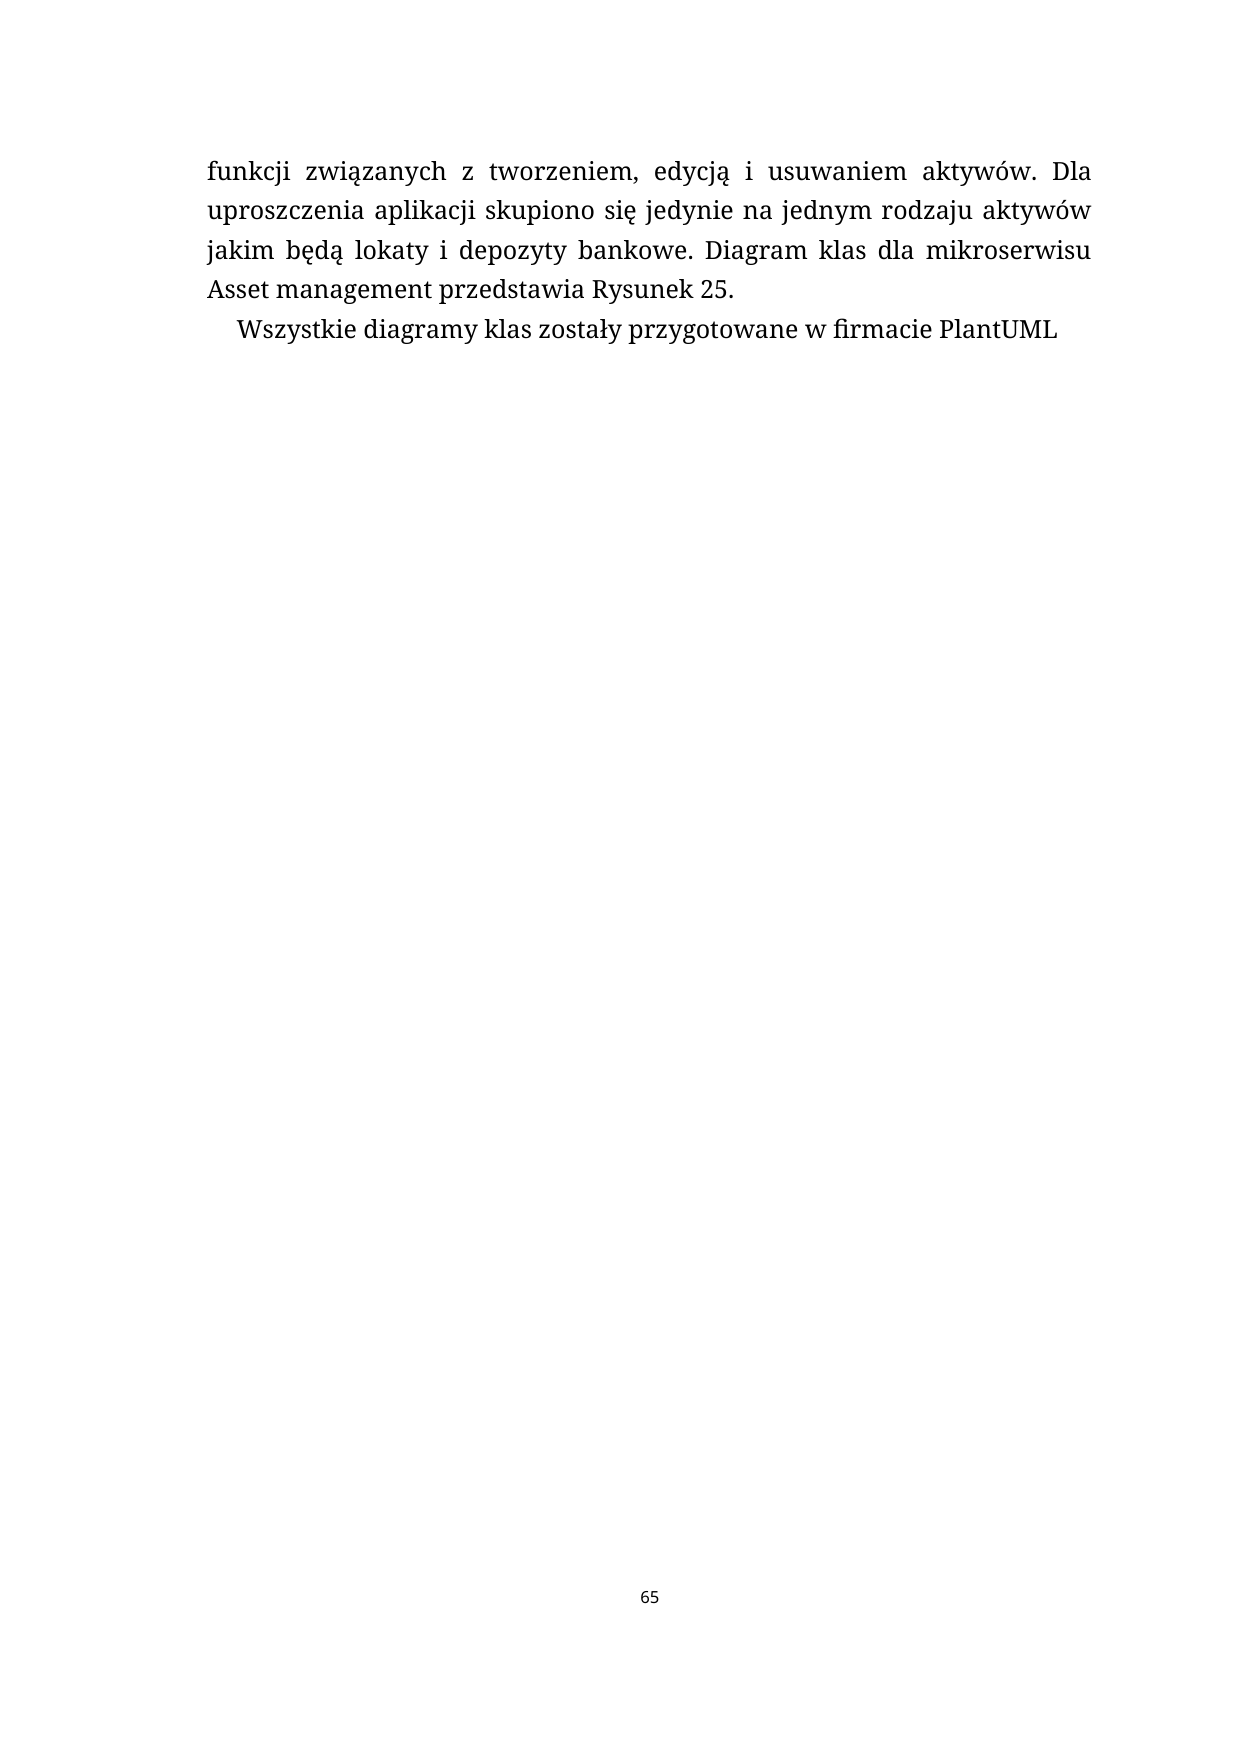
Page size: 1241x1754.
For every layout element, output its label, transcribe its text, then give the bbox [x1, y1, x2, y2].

text Wszystkie diagramy klas zostały przygotowane w firmacie PlantUML [207, 306, 1092, 346]
